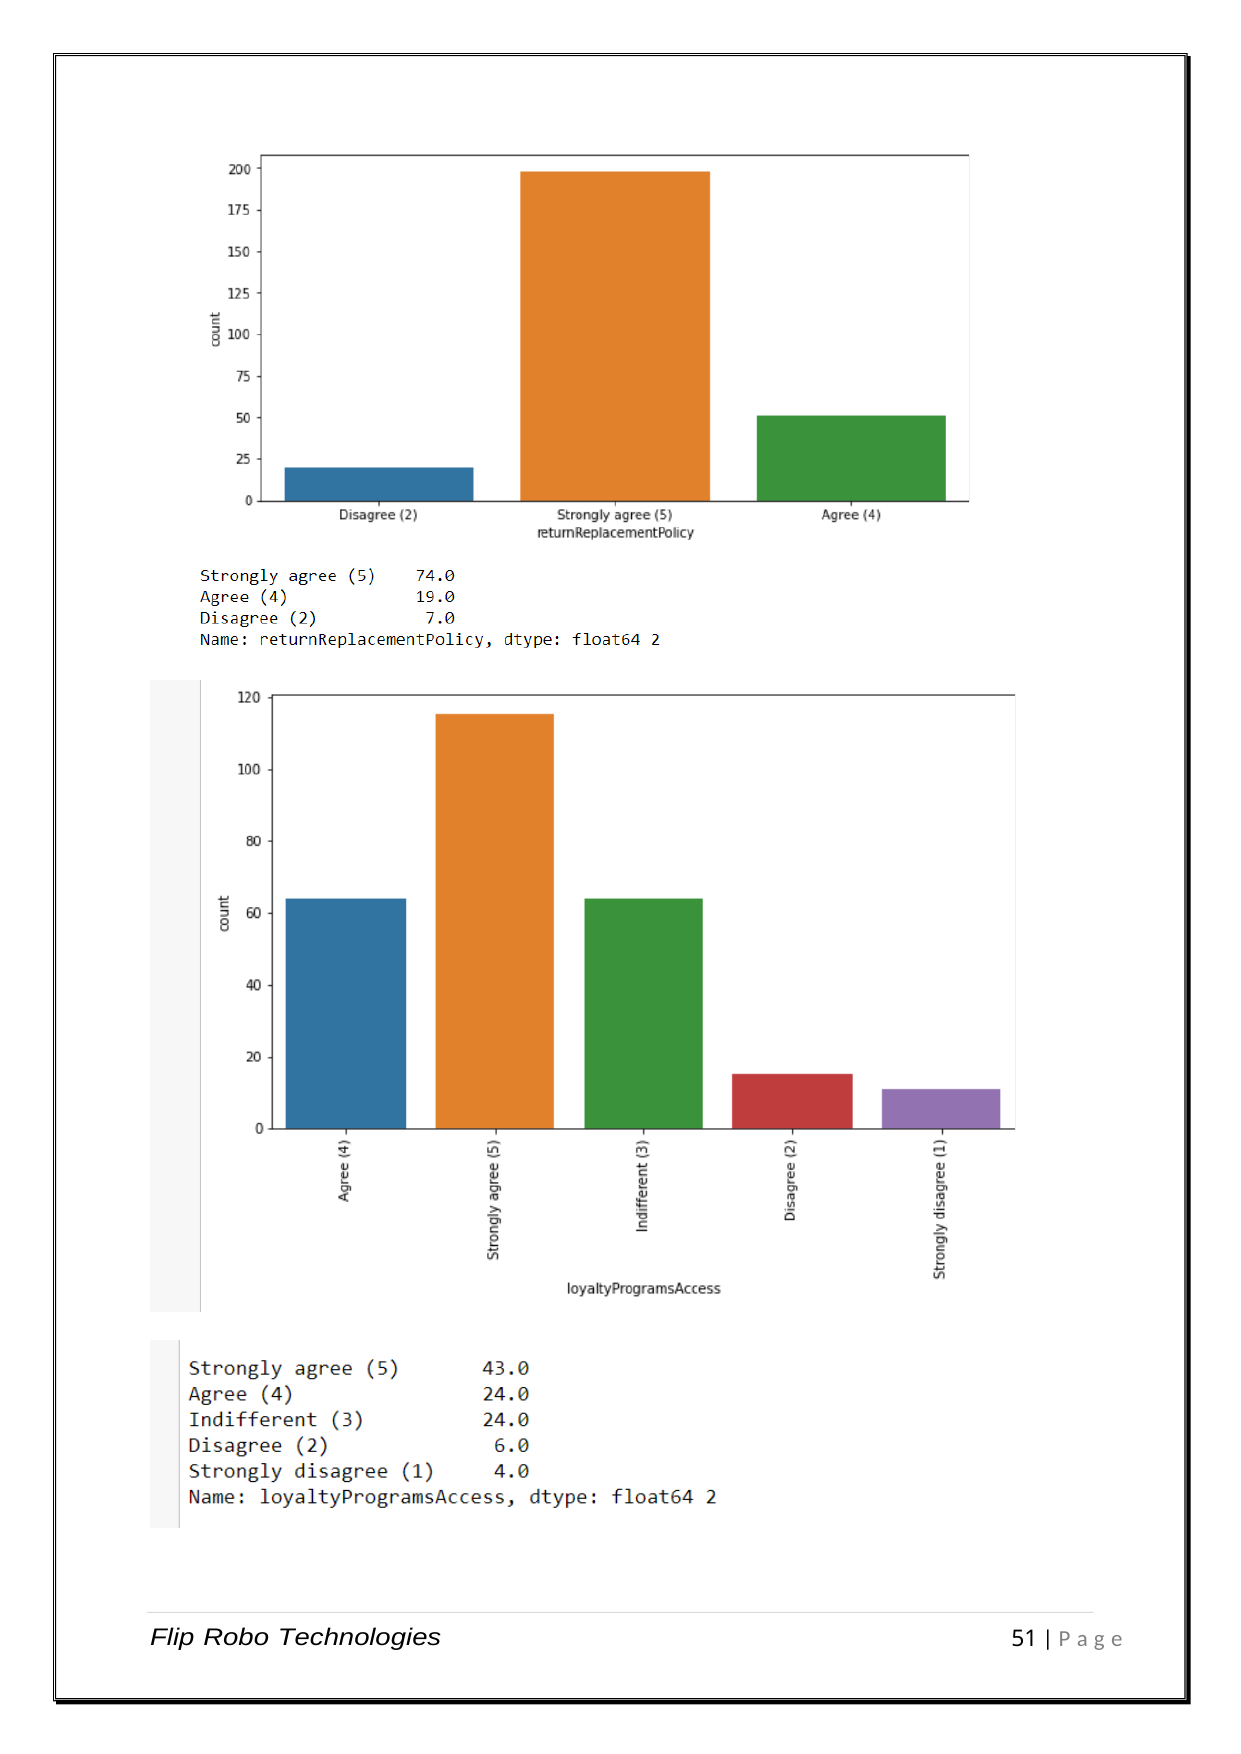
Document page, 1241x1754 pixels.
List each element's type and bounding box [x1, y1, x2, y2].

picture [150, 1340, 717, 1528]
picture [200, 154, 970, 648]
picture [150, 680, 1016, 1312]
